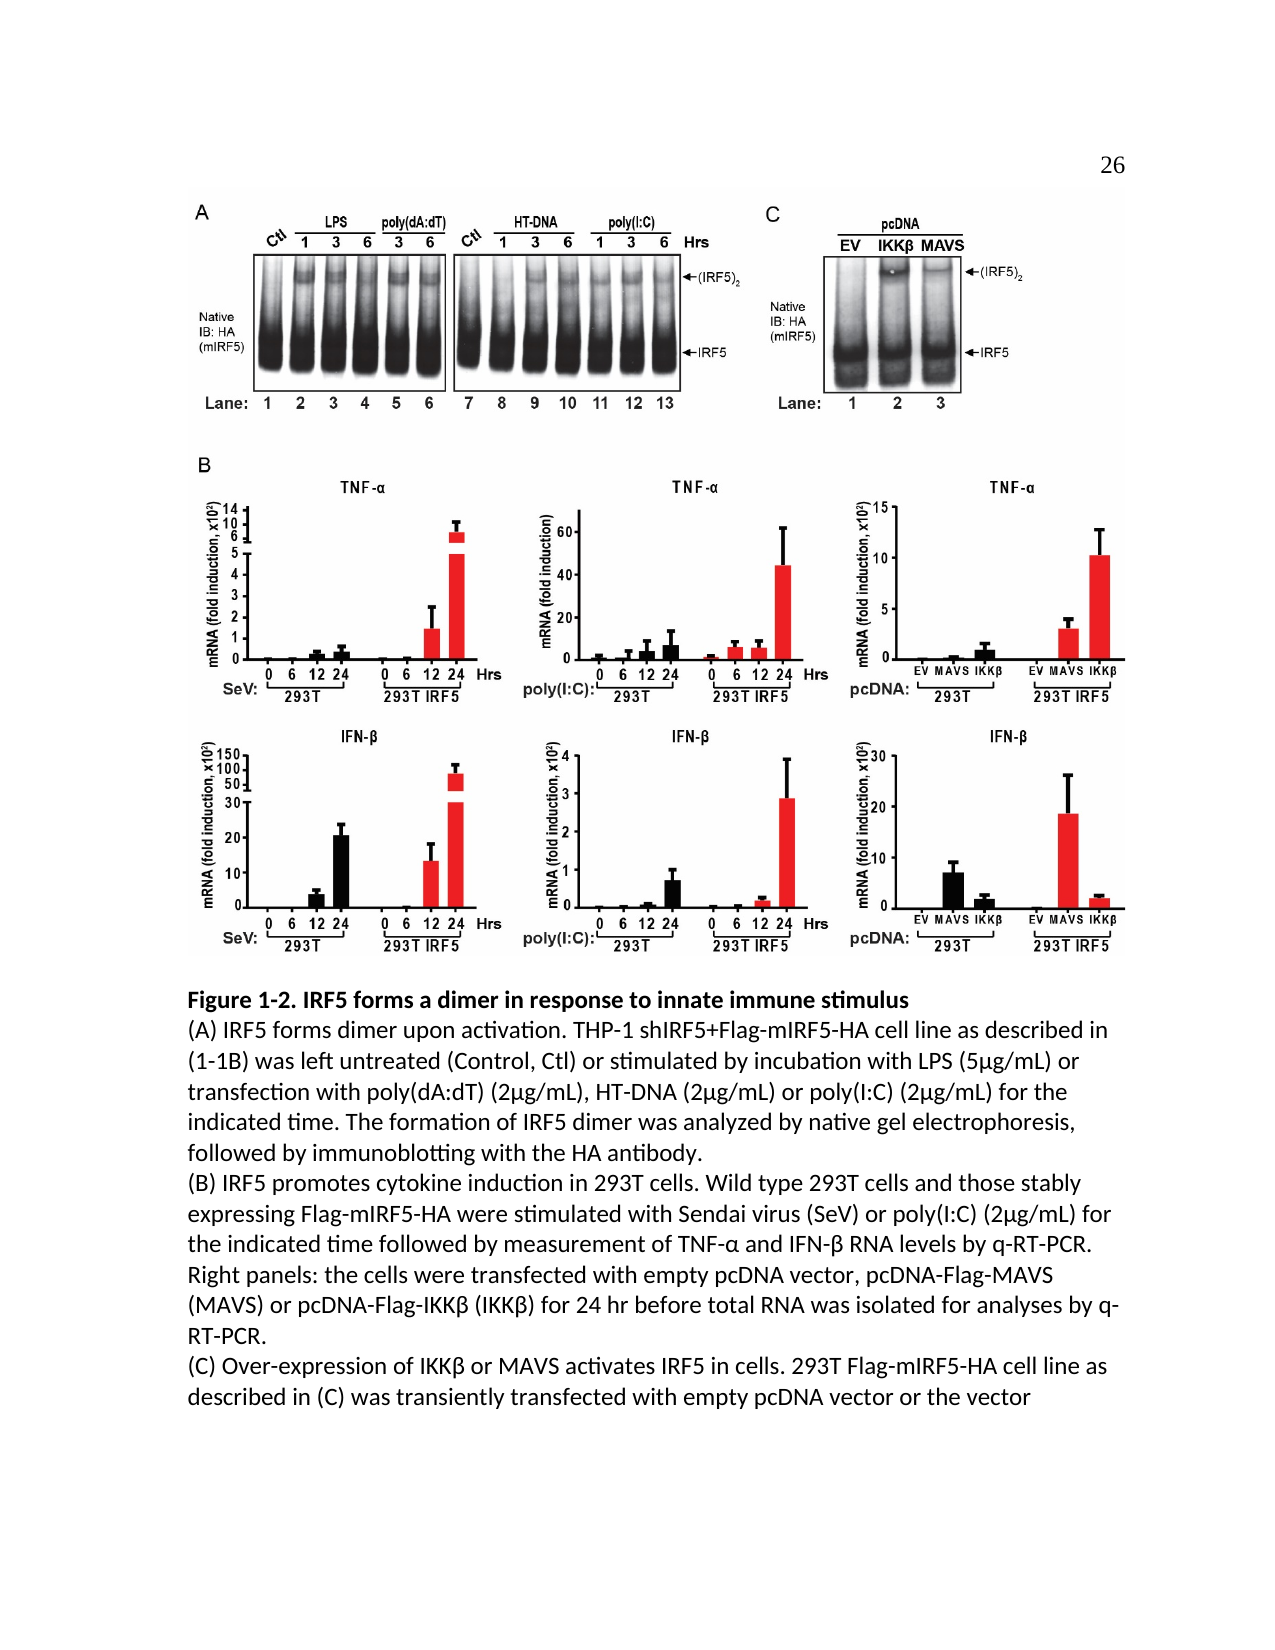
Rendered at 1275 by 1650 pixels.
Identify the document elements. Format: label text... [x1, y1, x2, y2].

text Figure 1-2. IRF5 forms a dimer in response to innate immune stimulus [187, 984, 1125, 1014]
text (A) IRF5 forms dimer upon activation. THP-1 shIRF5+Flag-mIRF5-HA cell line as described in (1-1B) was left untreated (Control, Ctl) or stimulated by incubation with LPS (5µg/mL) or transfection with poly(dA:dT) (2µg/mL), HT-DNA (2µg/mL) or poly(I:C) (2µg/mL) for the indicated time. The formation of IRF5 dimer was analyzed by native gel electrophoresis, followed by immunoblotting with the HA antibody. [187, 1014, 1125, 1167]
text (B) IRF5 promotes cytokine induction in 293T cells. Wild type 293T cells and those stably expressing Flag-mIRF5-HA were stimulated with Sendai virus (SeV) or poly(I:C) (2µg/mL) for the indicated time followed by measurement of TNF-α and IFN-β RNA levels by q-RT-PCR. Right panels: the cells were transfected with empty pcDNA vector, pcDNA-Flag-MAVS (MAVS) or pcDNA-Flag-IKKβ (IKKβ) for 24 hr before total RNA was isolated for analyses by q-RT-PCR. [187, 1167, 1125, 1350]
picture [187, 187, 1125, 956]
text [187, 1350, 1125, 1411]
